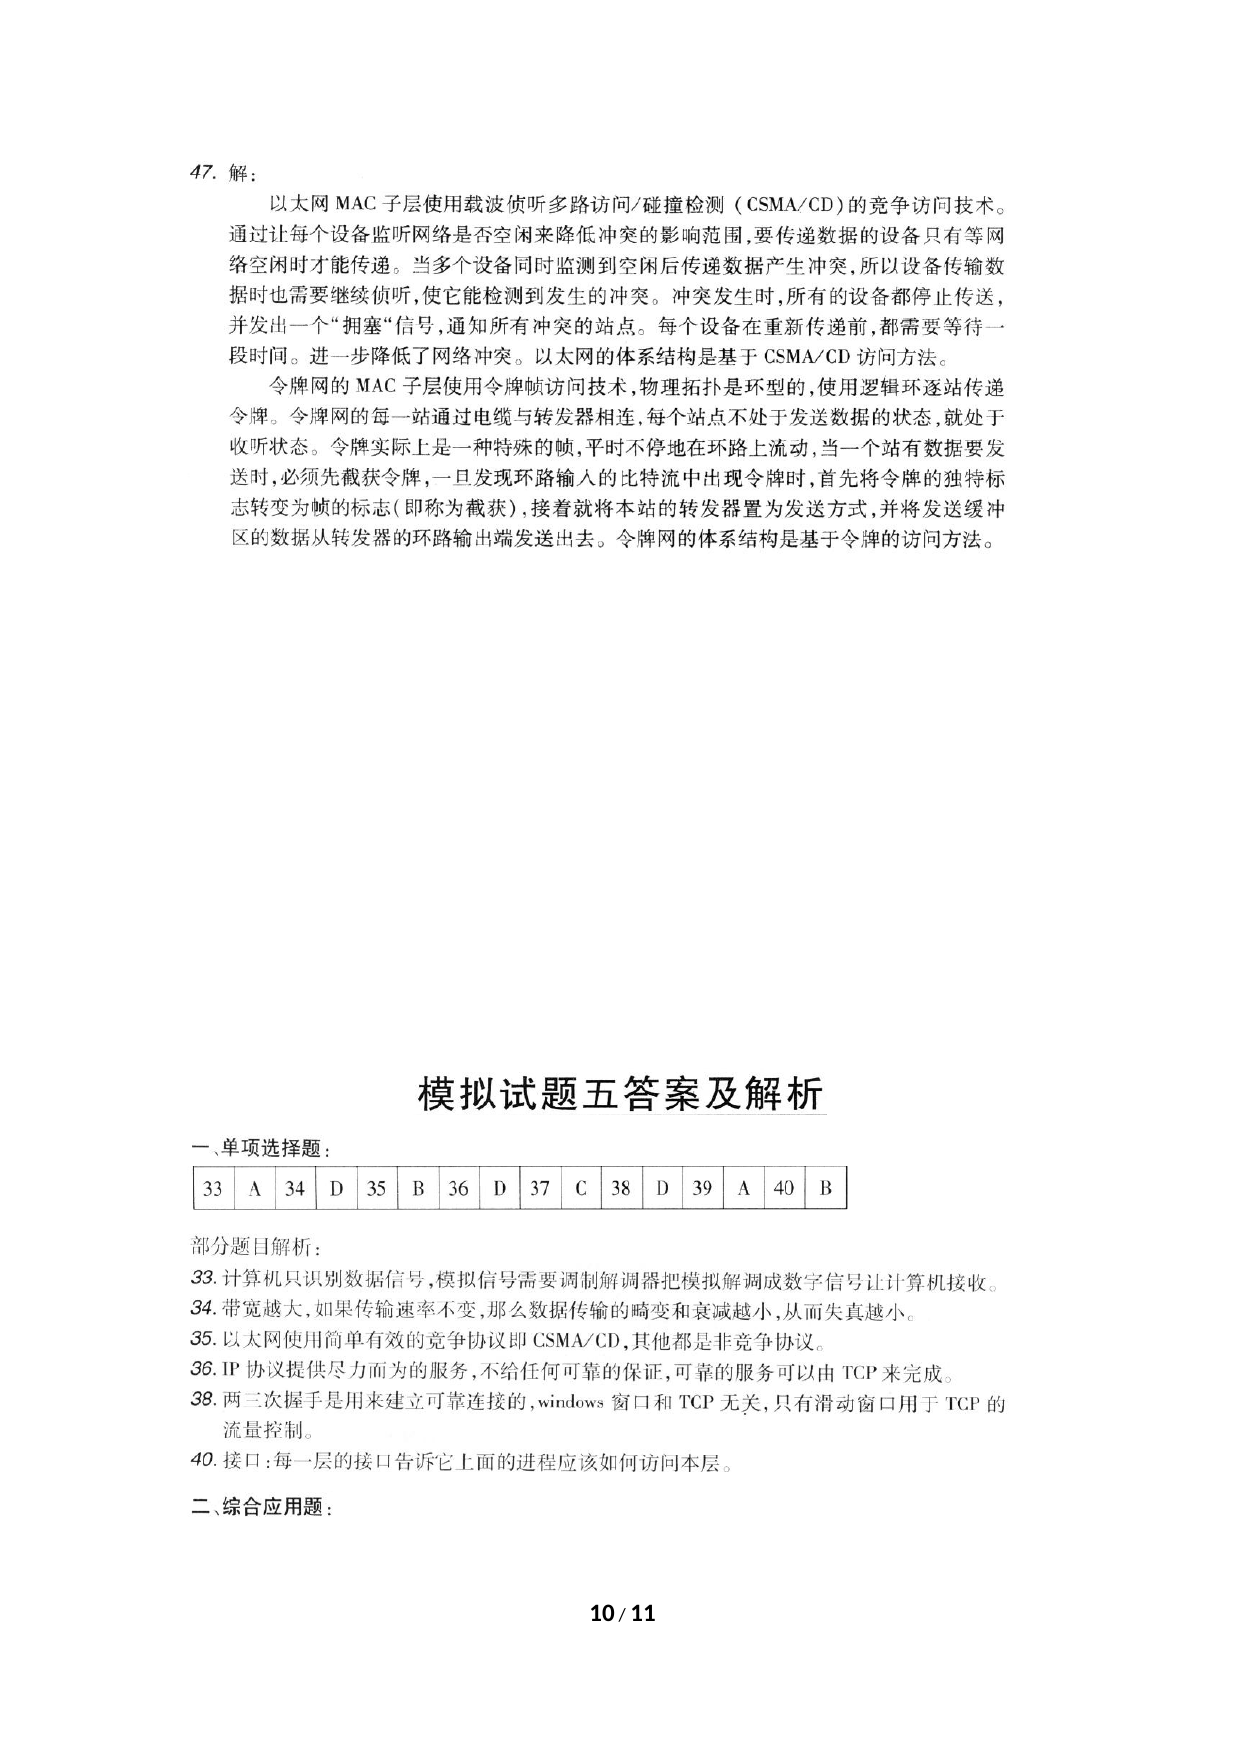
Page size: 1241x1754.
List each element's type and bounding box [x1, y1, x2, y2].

picture [413, 1068, 827, 1115]
picture [187, 1263, 1012, 1473]
picture [187, 1133, 333, 1158]
picture [187, 158, 1025, 557]
picture [187, 1231, 329, 1260]
picture [187, 1491, 340, 1520]
picture [187, 1166, 849, 1210]
